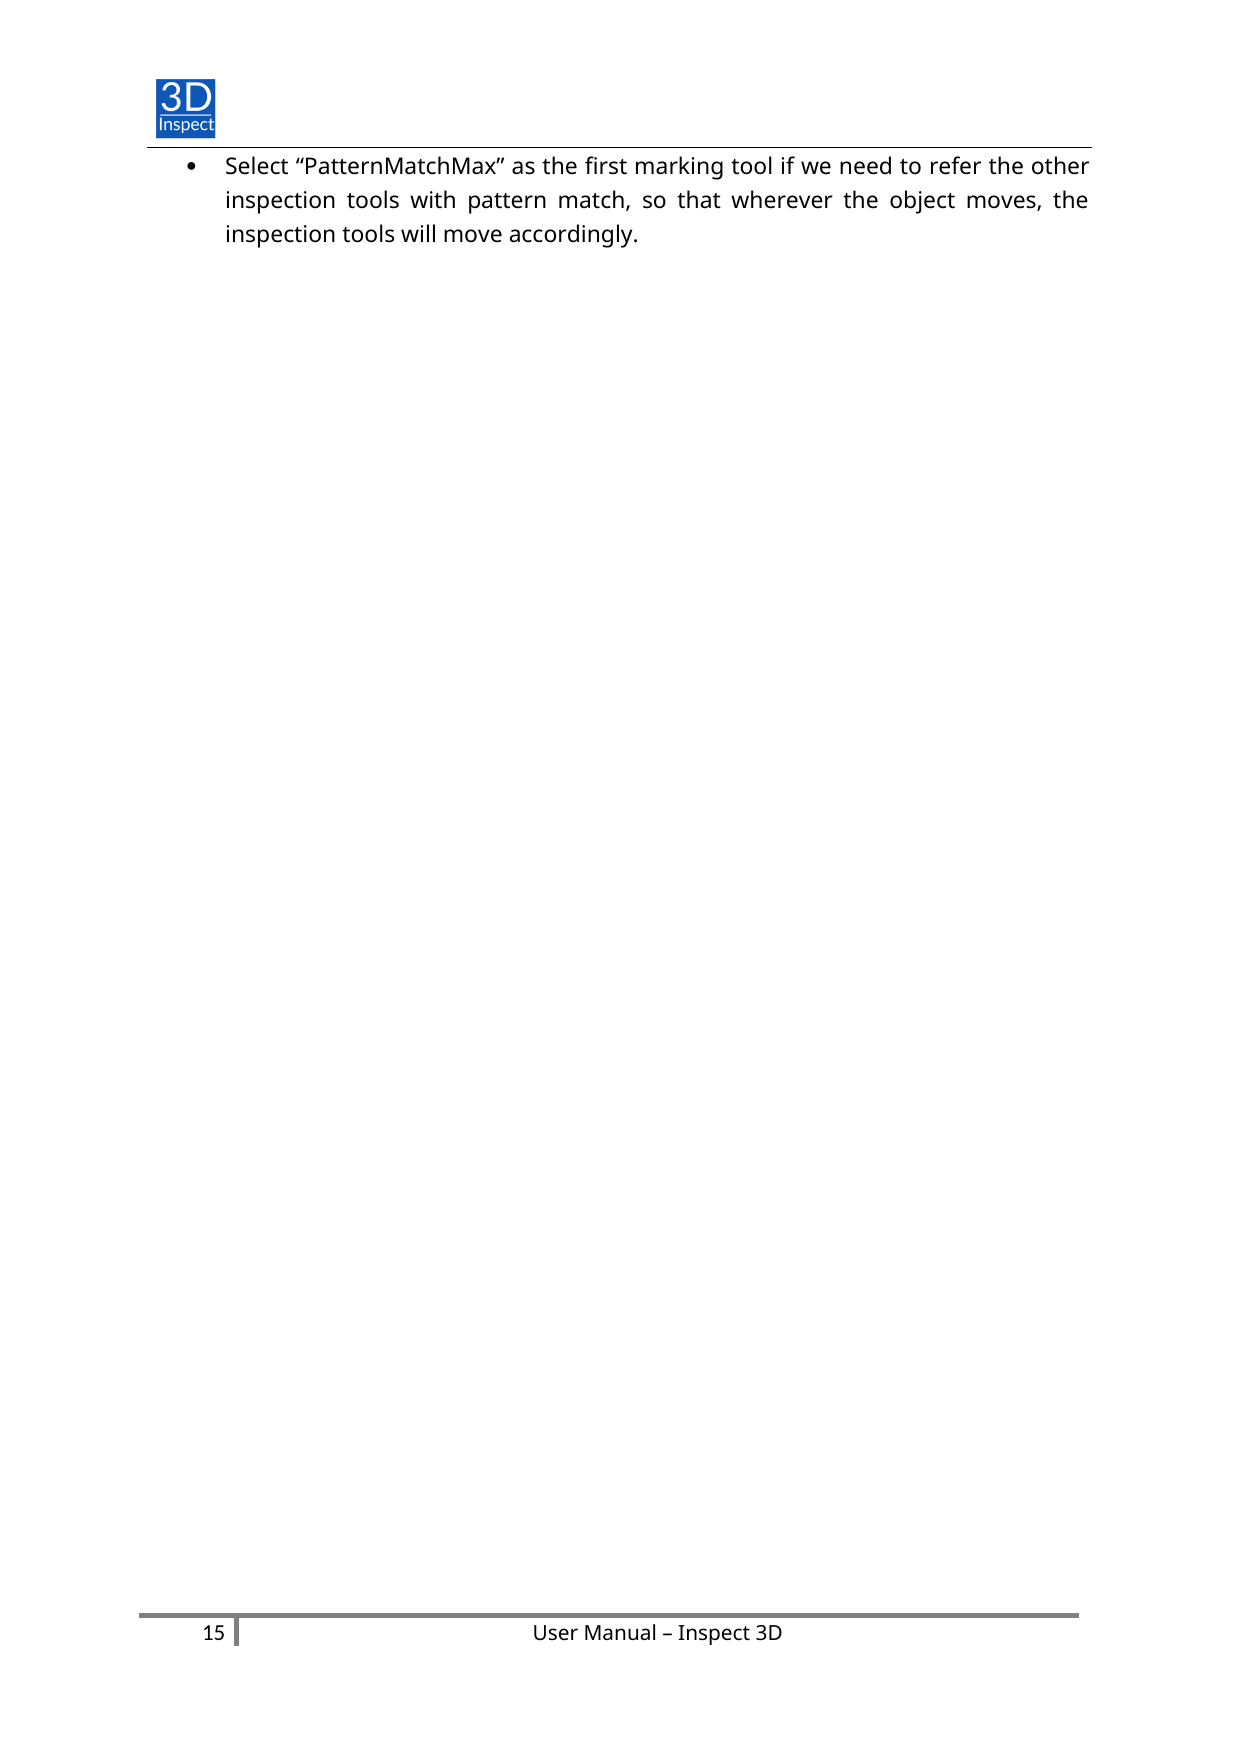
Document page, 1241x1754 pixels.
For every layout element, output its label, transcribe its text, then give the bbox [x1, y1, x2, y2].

list Select “PatternMatchMax” as the first marking tool if we need to refer the other inspection tools with pattern match, so that wherever the object moves, the inspection tools will move accordingly. [187, 150, 1090, 249]
picture [150, 73, 220, 144]
